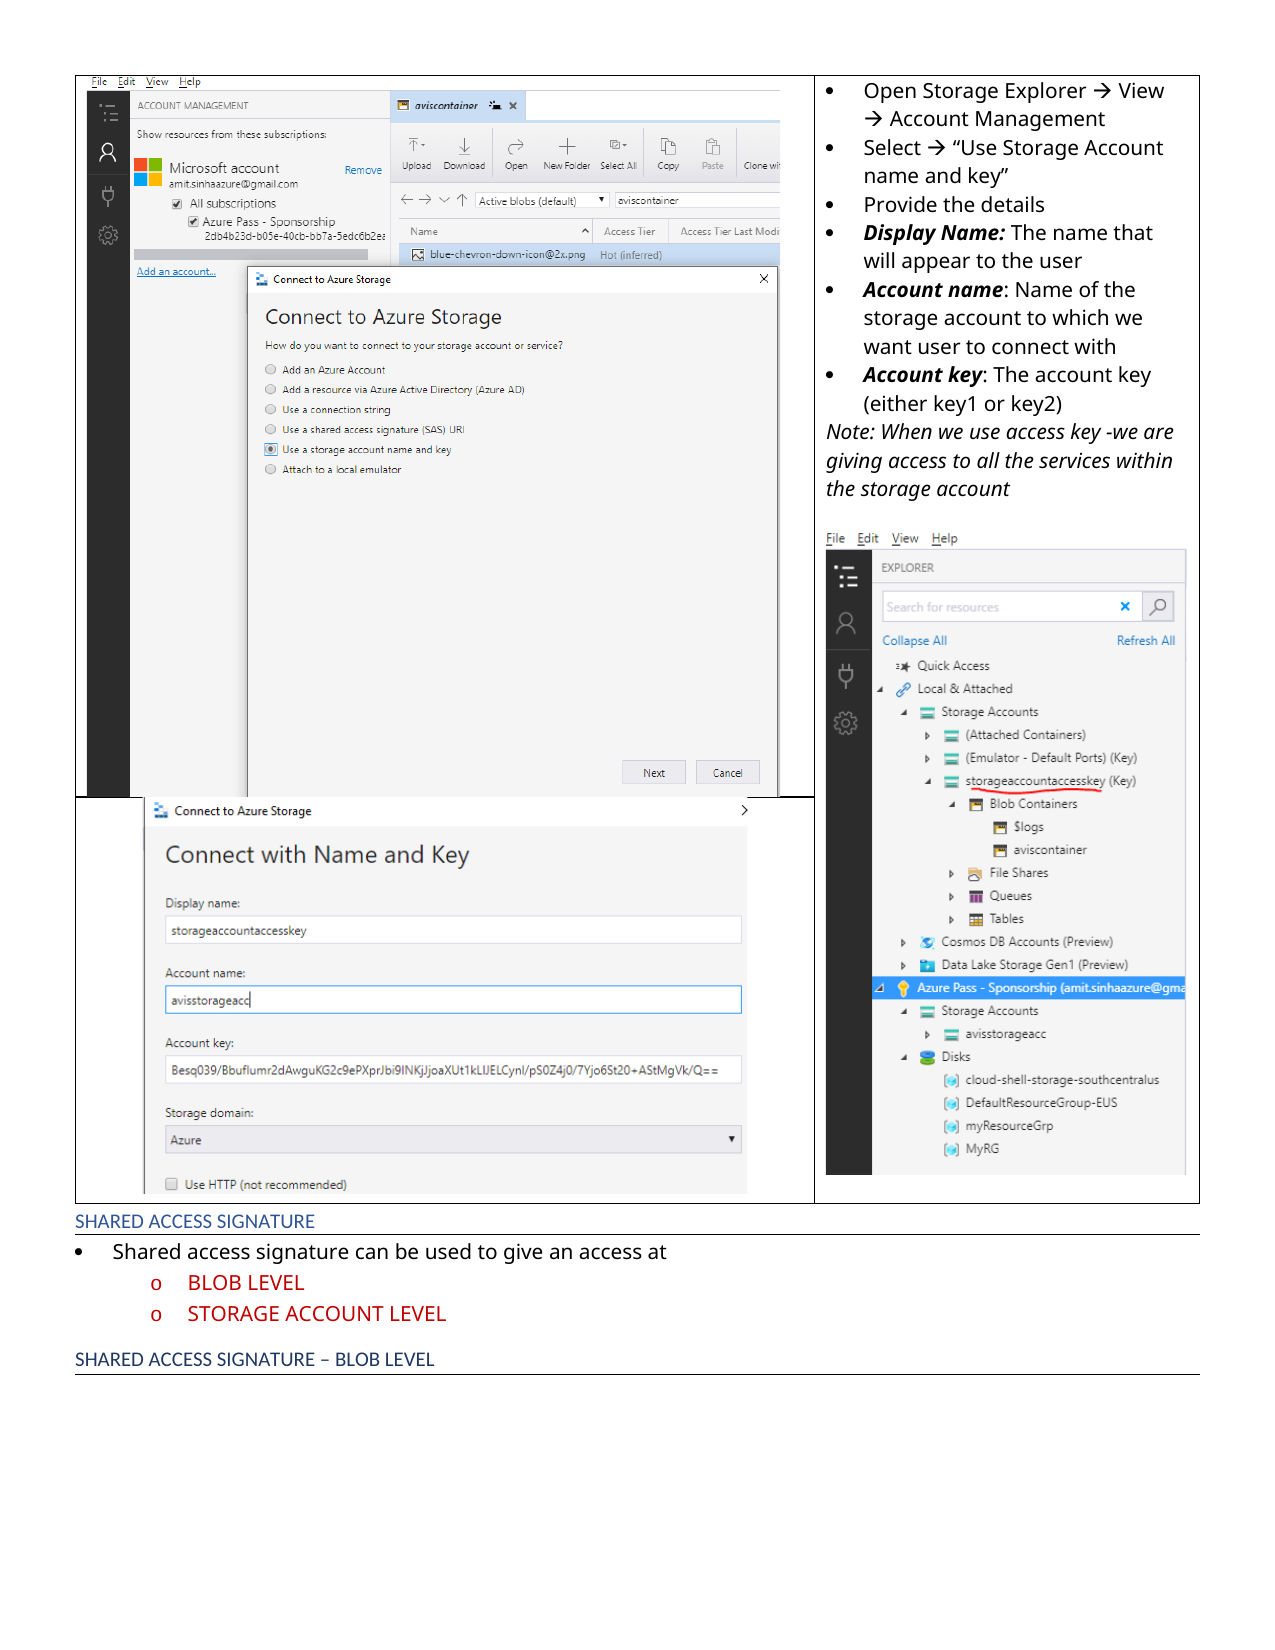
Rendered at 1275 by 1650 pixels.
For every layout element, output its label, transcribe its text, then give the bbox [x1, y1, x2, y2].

table_header [76, 76, 86, 796]
list Shared access signature can be used to give an access at [75, 1237, 1200, 1266]
picture [825, 531, 1187, 1175]
subtitle SHARED ACCESS SIGNATURE [75, 1208, 1200, 1234]
list BLOB LEVEL [150, 1268, 1200, 1297]
table_header [781, 76, 814, 796]
table_cell [76, 798, 814, 1203]
picture [86, 76, 781, 1194]
list STORAGE ACCOUNT LEVEL [150, 1299, 1200, 1327]
table_header Open Storage Explorer View Account Management Select “Use Storage Account name and key” Provide the details Display Name: The name that will appear to the user Account name: Name of the storage account to which we want user to connect with Account key: The account key (either key1 or key2) Note: When we use access key -we are giving access to all the services within the storage account [815, 76, 1199, 1203]
subtitle SHARED ACCESS SIGNATURE – BLOB LEVEL [75, 1346, 1200, 1374]
